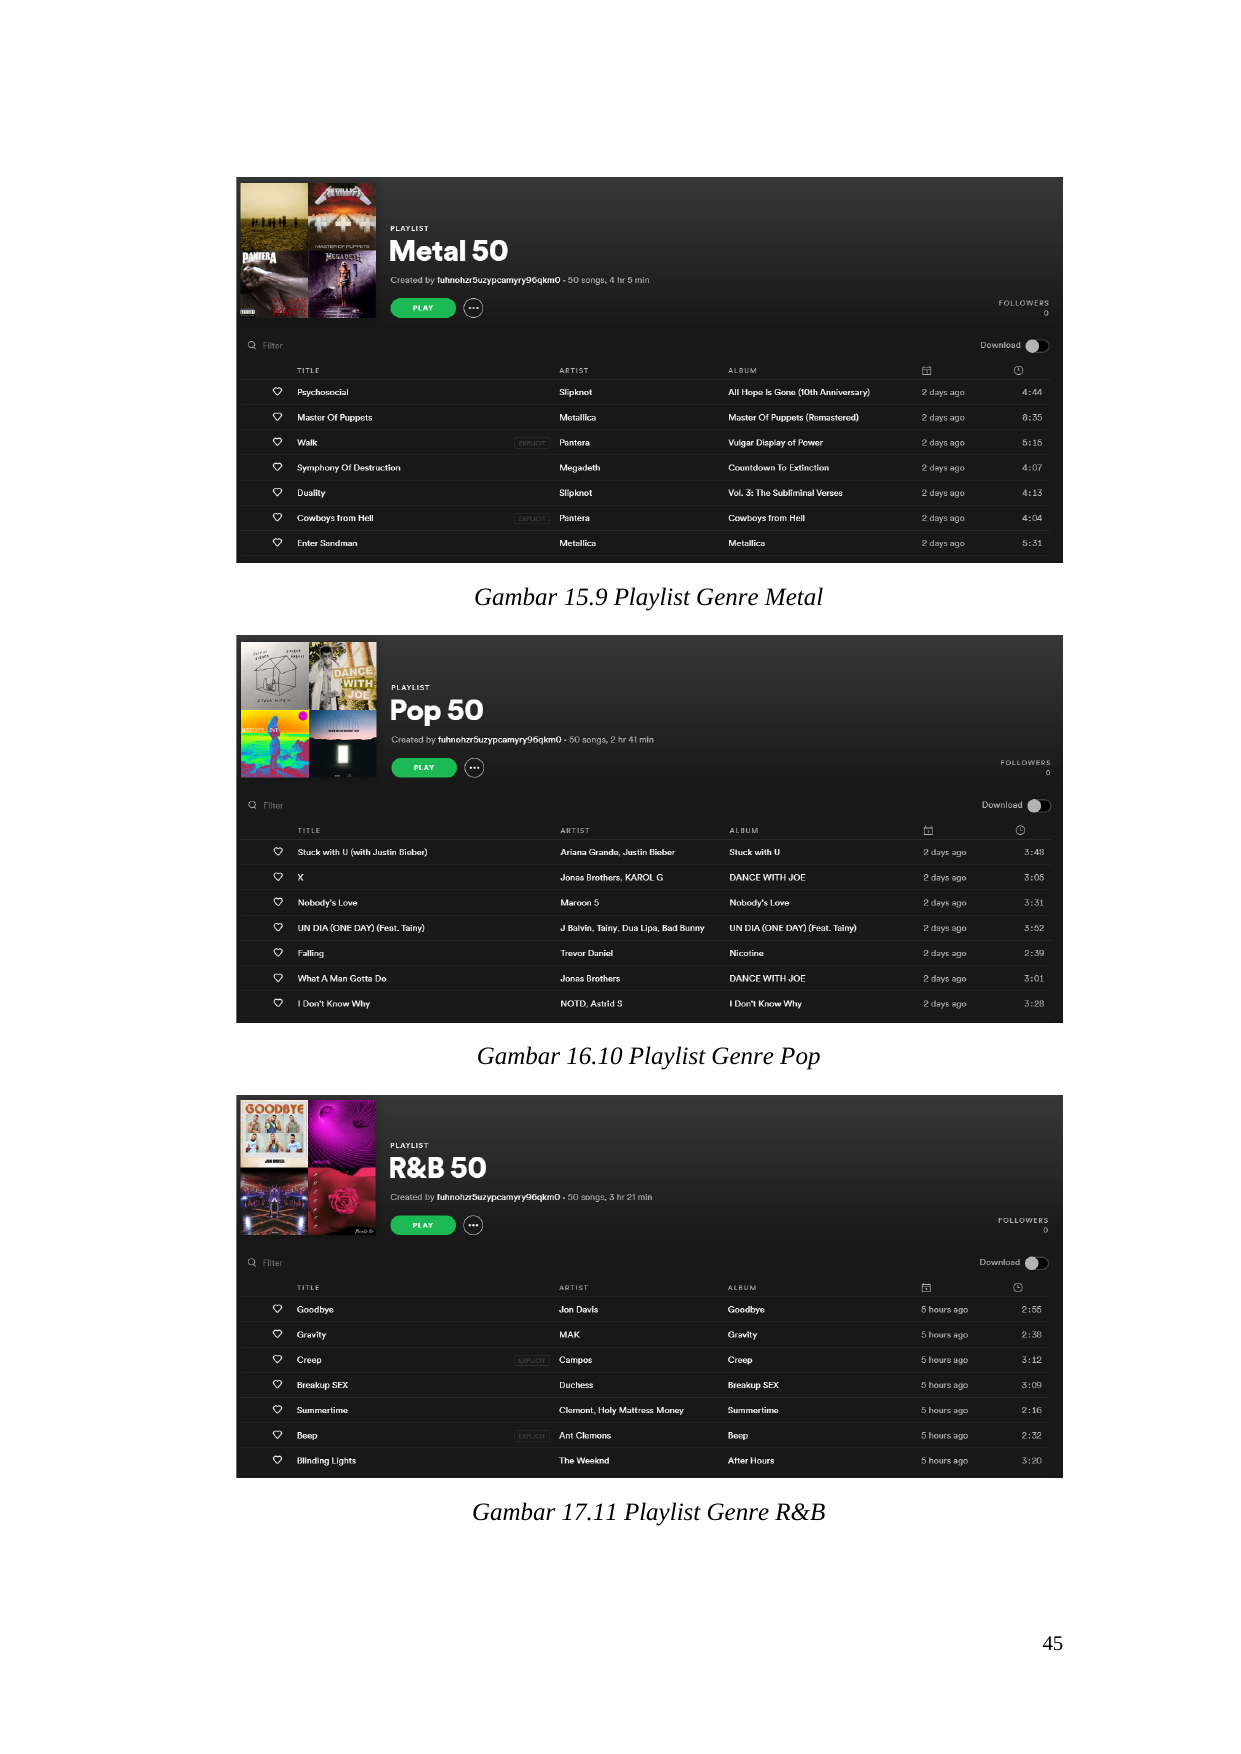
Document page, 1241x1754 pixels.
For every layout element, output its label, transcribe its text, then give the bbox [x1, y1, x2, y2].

picture [236, 1095, 1063, 1478]
picture [236, 635, 1063, 1023]
picture [236, 177, 1063, 563]
